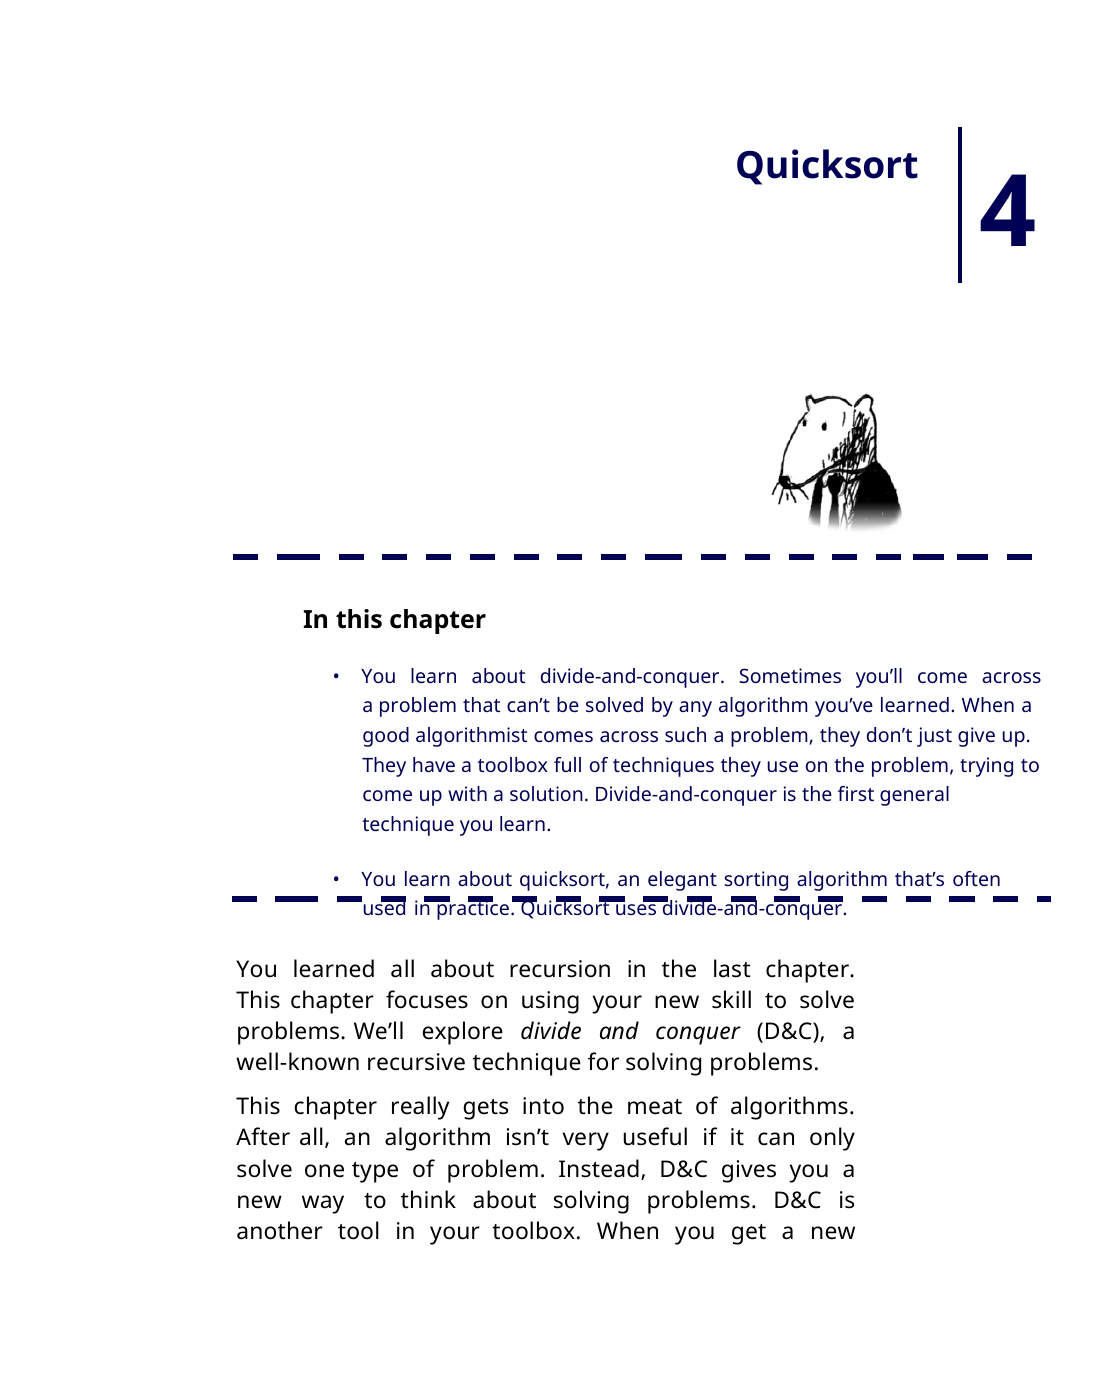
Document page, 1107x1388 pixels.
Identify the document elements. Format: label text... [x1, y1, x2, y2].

text • You learn about divide-and-conquer. Sometimes you’ll come across a problem that can’t be solved by any algorithm you’ve learned. When a good algorithmist comes across such a problem, they don’t just give up. They have a toolbox full of techniques they use on the problem, trying to come up with a solution. Divide-and-conquer is the first general technique you learn. [332, 662, 1043, 837]
text Quicksort 4 [735, 139, 1039, 276]
picture [769, 391, 905, 539]
text In this chapter [303, 602, 1039, 636]
text You learned all about recursion in the last chapter. This chapter focuses on using your new skill to solve problems. We’ll explore divide and conquer (D&C), a well-known recursive technique for solving problems. [236, 953, 855, 1078]
text • You learn about quicksort, an elegant sorting algorithm that’s often used in practice. Quicksort uses divide-and-conquer. [332, 865, 1042, 921]
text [236, 1090, 855, 1246]
